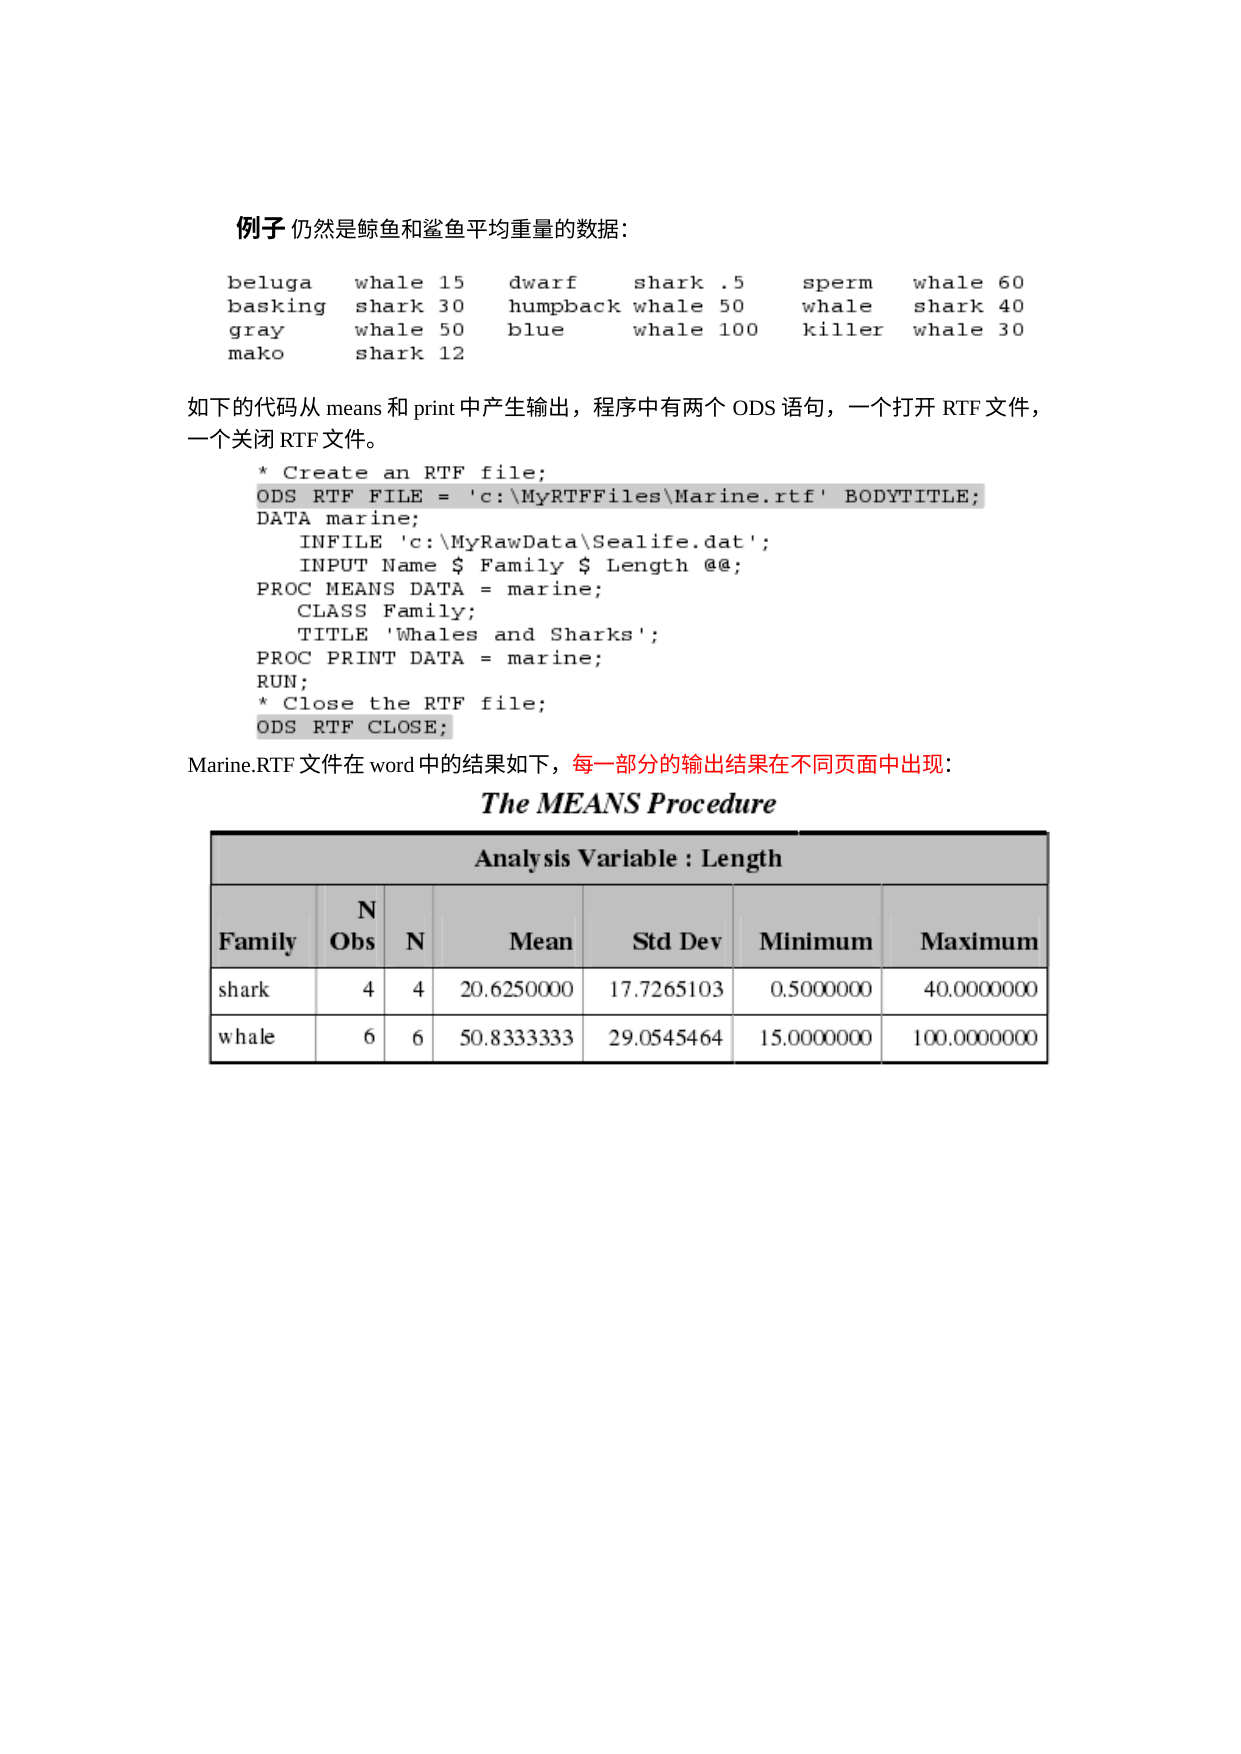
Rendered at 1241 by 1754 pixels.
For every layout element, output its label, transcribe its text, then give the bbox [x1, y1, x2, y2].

picture [239, 454, 1001, 746]
picture [210, 259, 1031, 369]
text 如下的代码从means和print中产生输出，程序中有两个ODS语句，一个打开RTF文件，一个关闭RTF文件。 [187, 389, 1053, 454]
picture [187, 779, 1053, 1074]
text 例子 仍然是鲸鱼和鲨鱼平均重量的数据： [187, 194, 1053, 259]
text Marine.RTF文件在word中的结果如下，每一部分的输出结果在不同页面中出现： [187, 747, 1053, 779]
